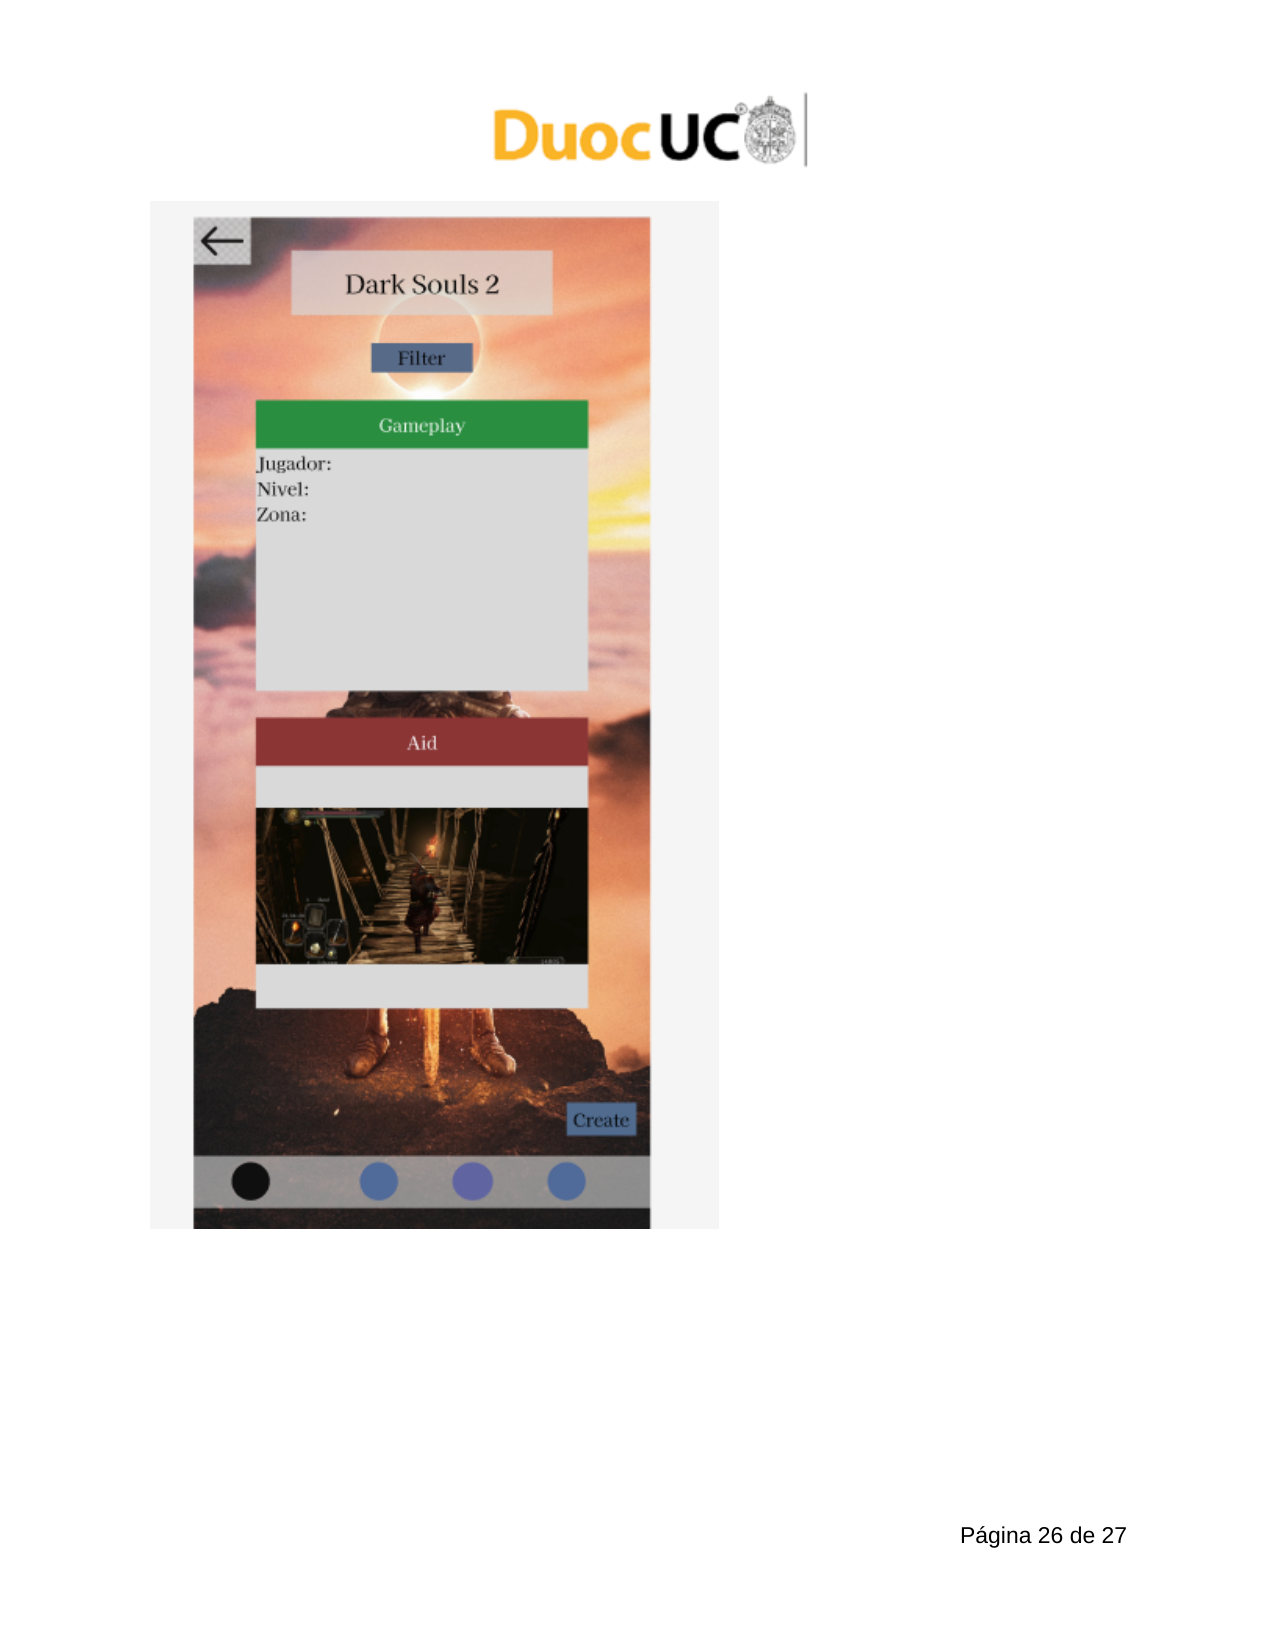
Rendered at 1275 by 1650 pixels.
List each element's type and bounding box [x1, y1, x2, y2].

picture [150, 79, 810, 1229]
